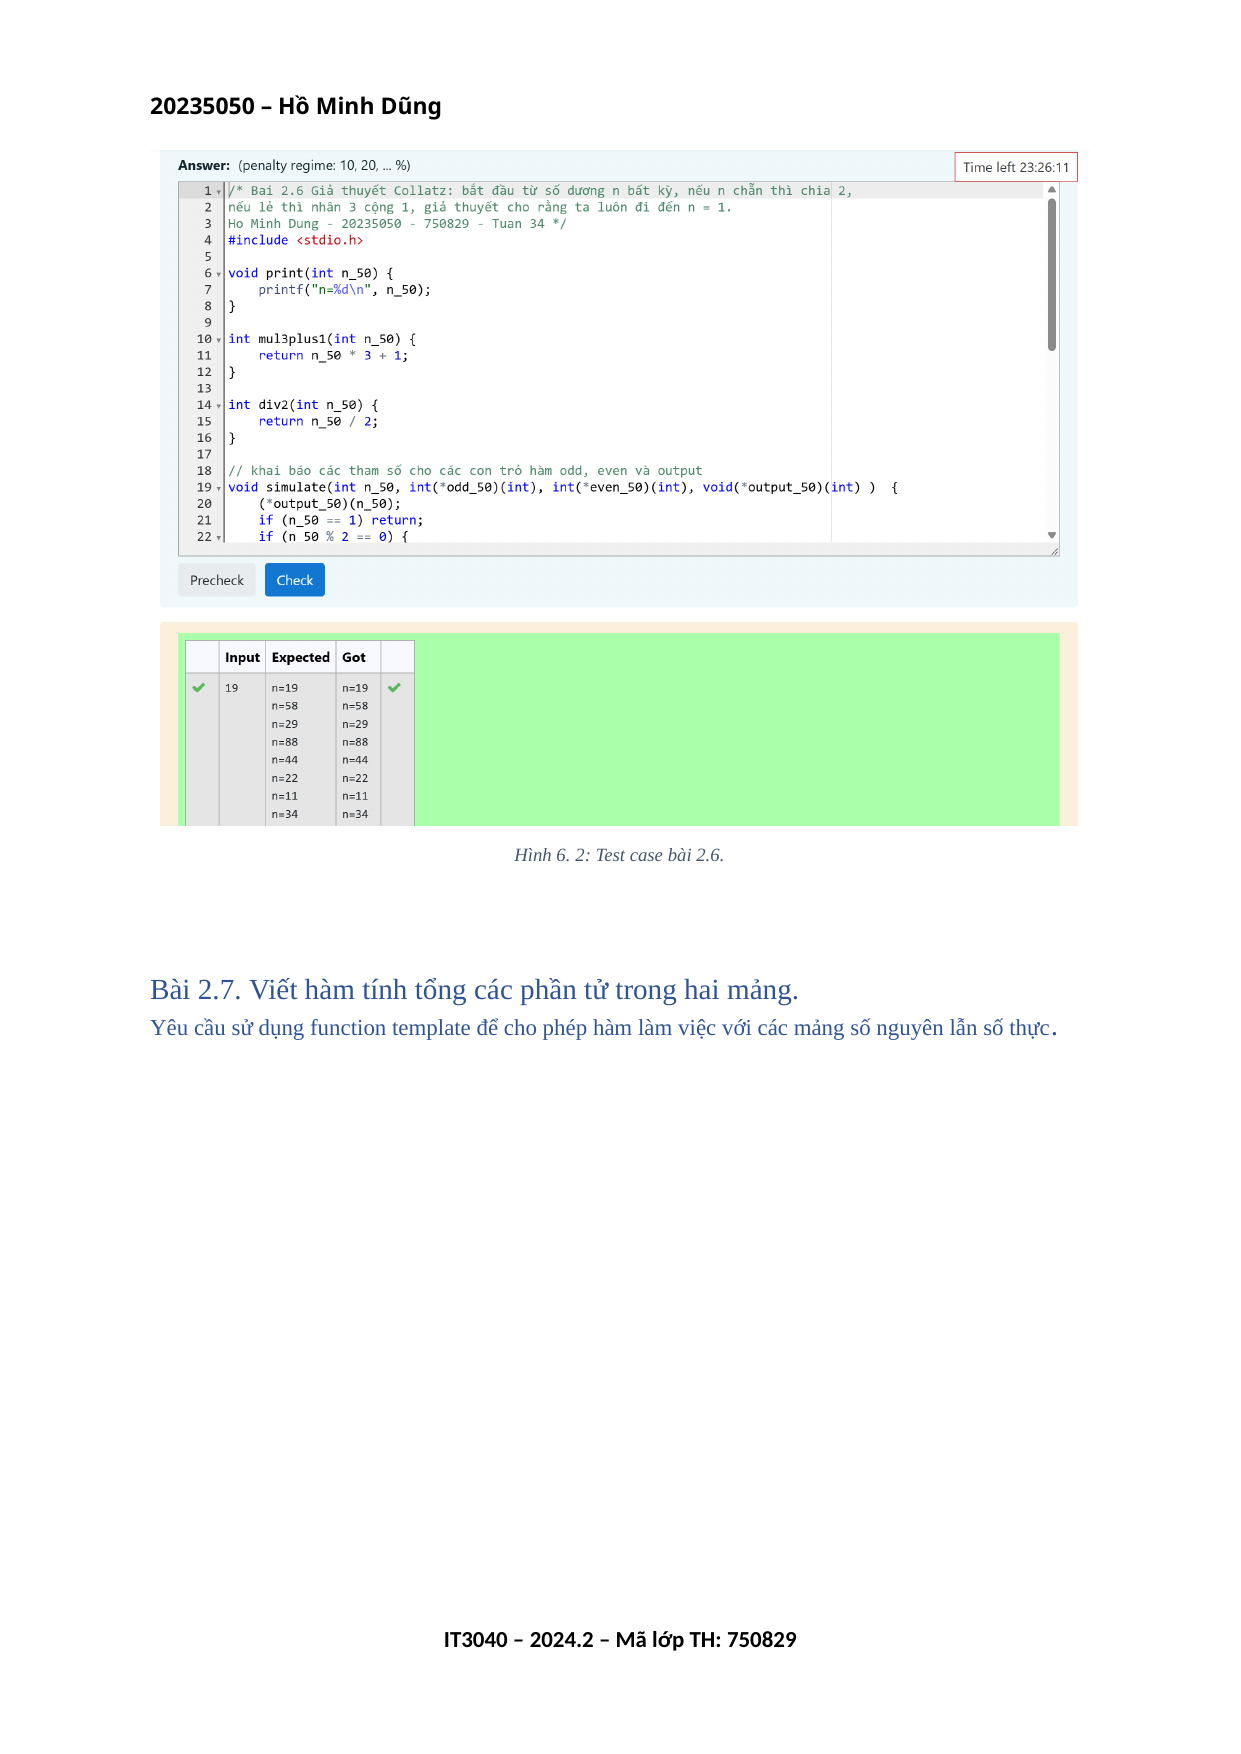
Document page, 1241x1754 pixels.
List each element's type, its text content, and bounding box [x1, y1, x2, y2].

picture [150, 150, 1091, 826]
text Hình 6. 2: Test case bài 2.6. [150, 844, 1090, 866]
text Yêu cầu sử dụng function template để cho phép hàm làm việc với các mảng số nguyên lẫn số thực. [150, 1008, 1090, 1042]
subtitle Bài 2.7. Viết hàm tính tổng các phần tử trong hai mảng. [150, 972, 1090, 1005]
